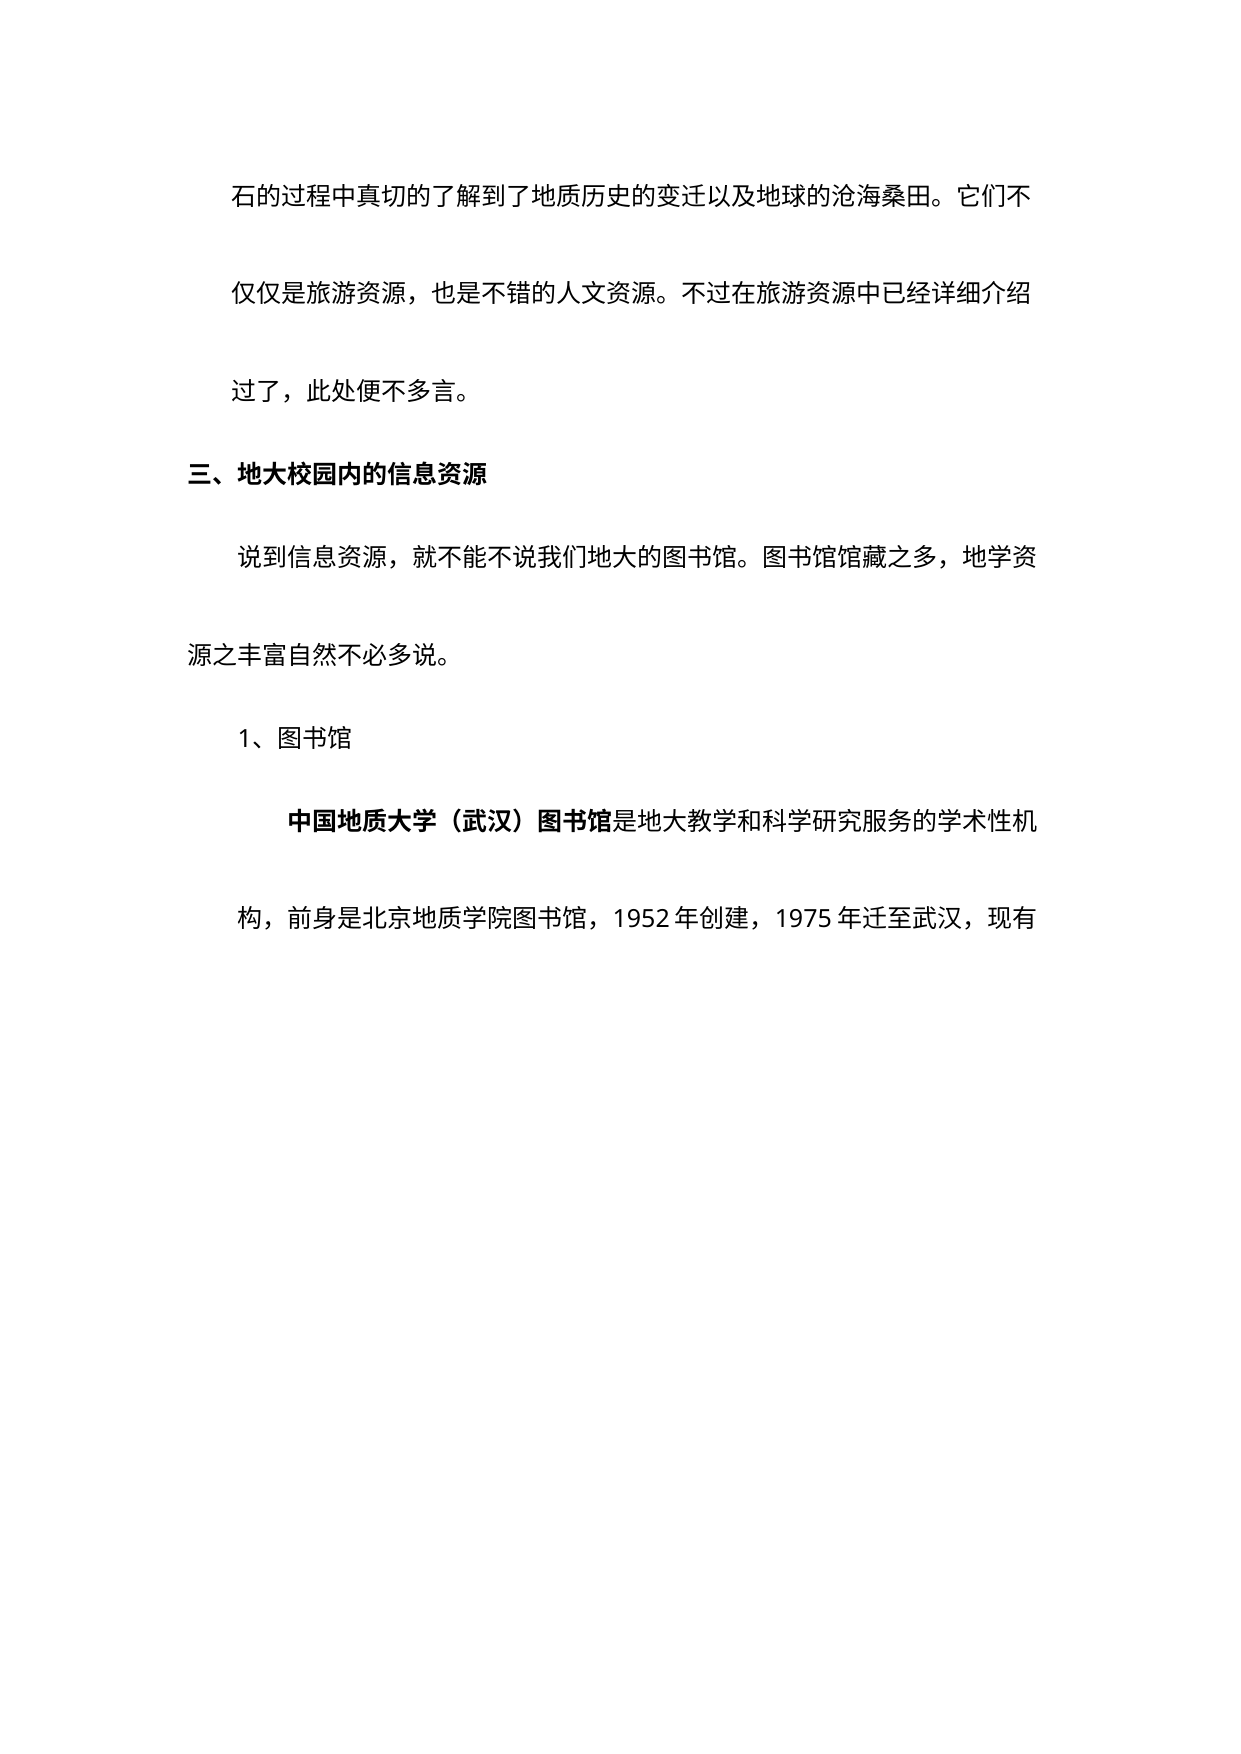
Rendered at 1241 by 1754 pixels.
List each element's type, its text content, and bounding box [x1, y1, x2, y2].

text 三、地大校园内的信息资源 [187, 440, 1053, 505]
text 1、图书馆 [187, 704, 1053, 769]
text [231, 162, 1053, 422]
text 中国地质大学（武汉）图书馆是地大教学和科学研究服务的学术性机构，前身是北京地质学院图书馆，1952年创建，1975年迁至武汉，现有馆舍面积35000平米。 [237, 787, 1053, 949]
text 说到信息资源，就不能不说我们地大的图书馆。图书馆馆藏之多，地学资源之丰富自然不必多说。 [187, 523, 1053, 686]
